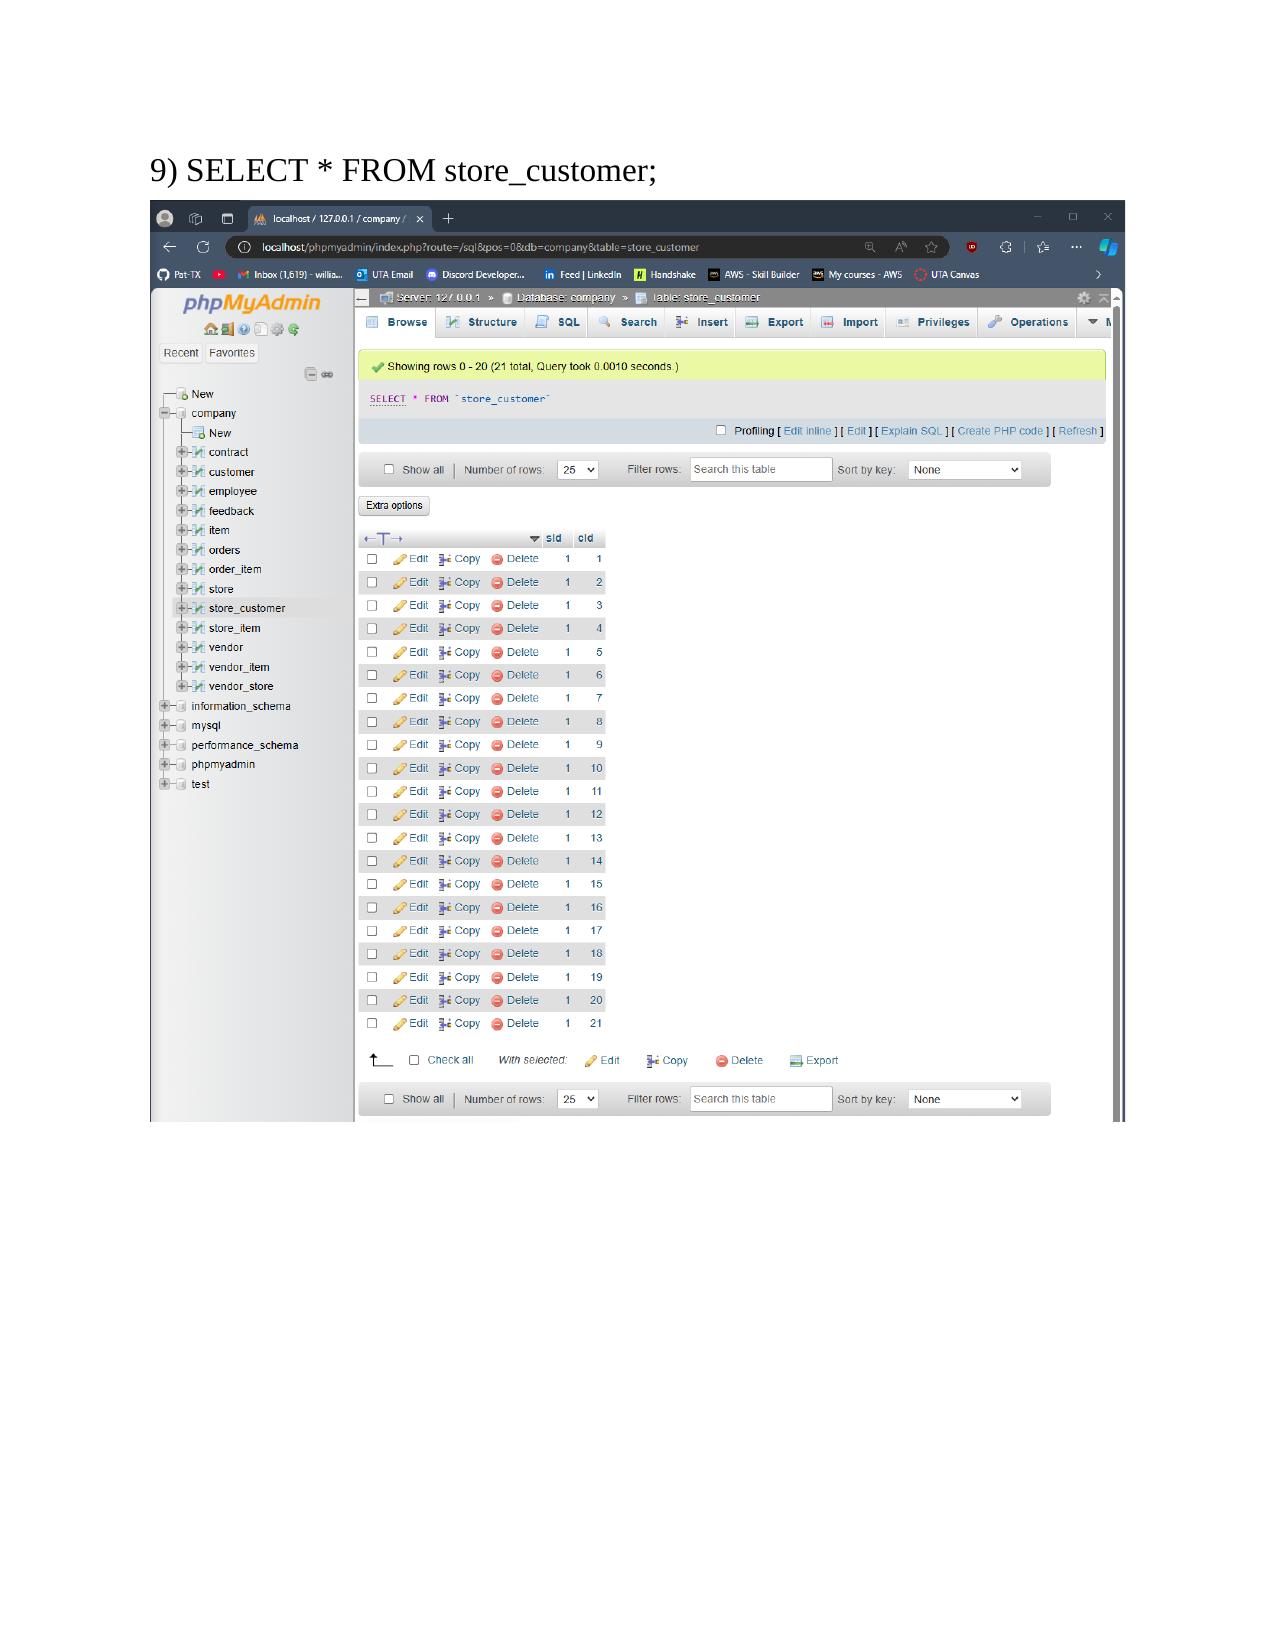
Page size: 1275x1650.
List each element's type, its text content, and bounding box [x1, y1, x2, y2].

picture [150, 200, 1125, 1122]
subtitle 9) SELECT * FROM store_customer; [150, 150, 1125, 188]
